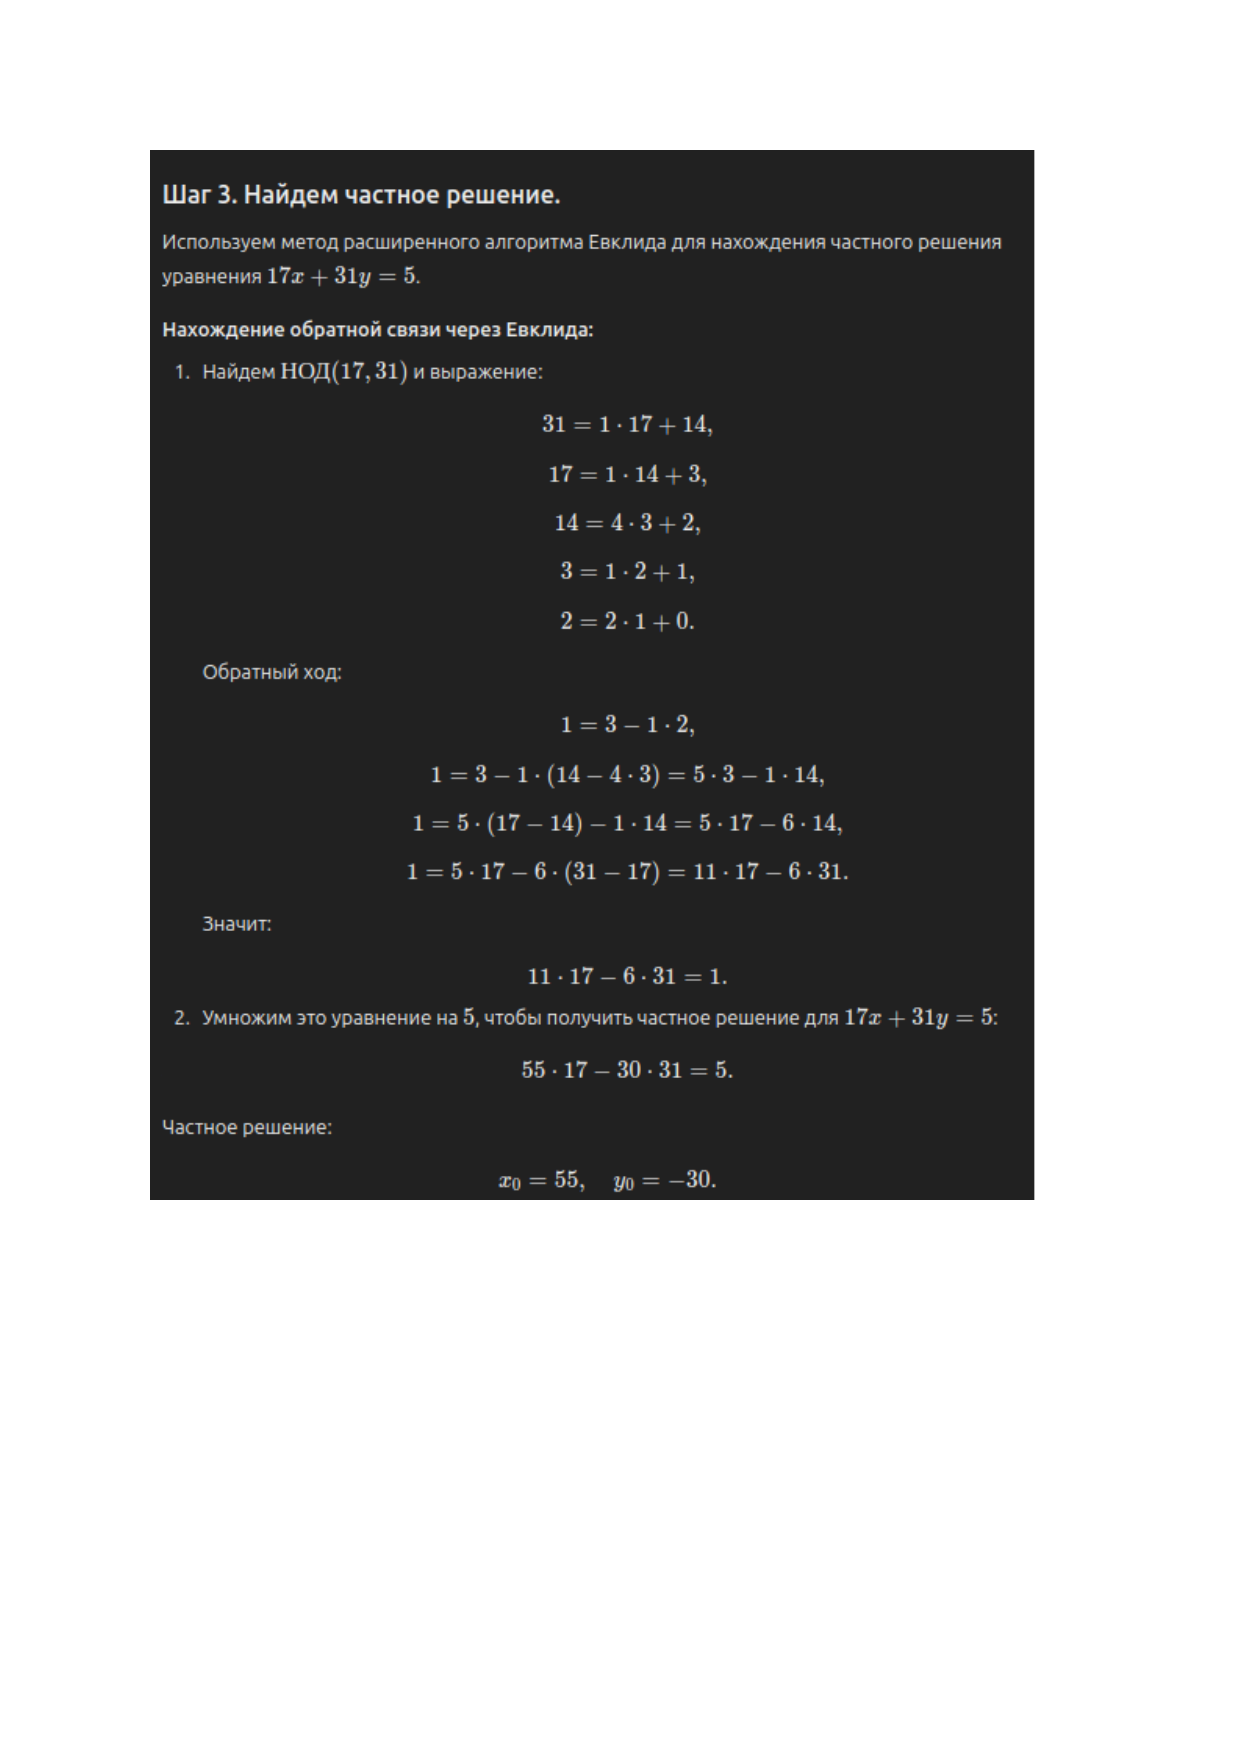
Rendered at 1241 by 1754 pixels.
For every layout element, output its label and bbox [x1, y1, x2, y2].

picture [150, 150, 1035, 1200]
